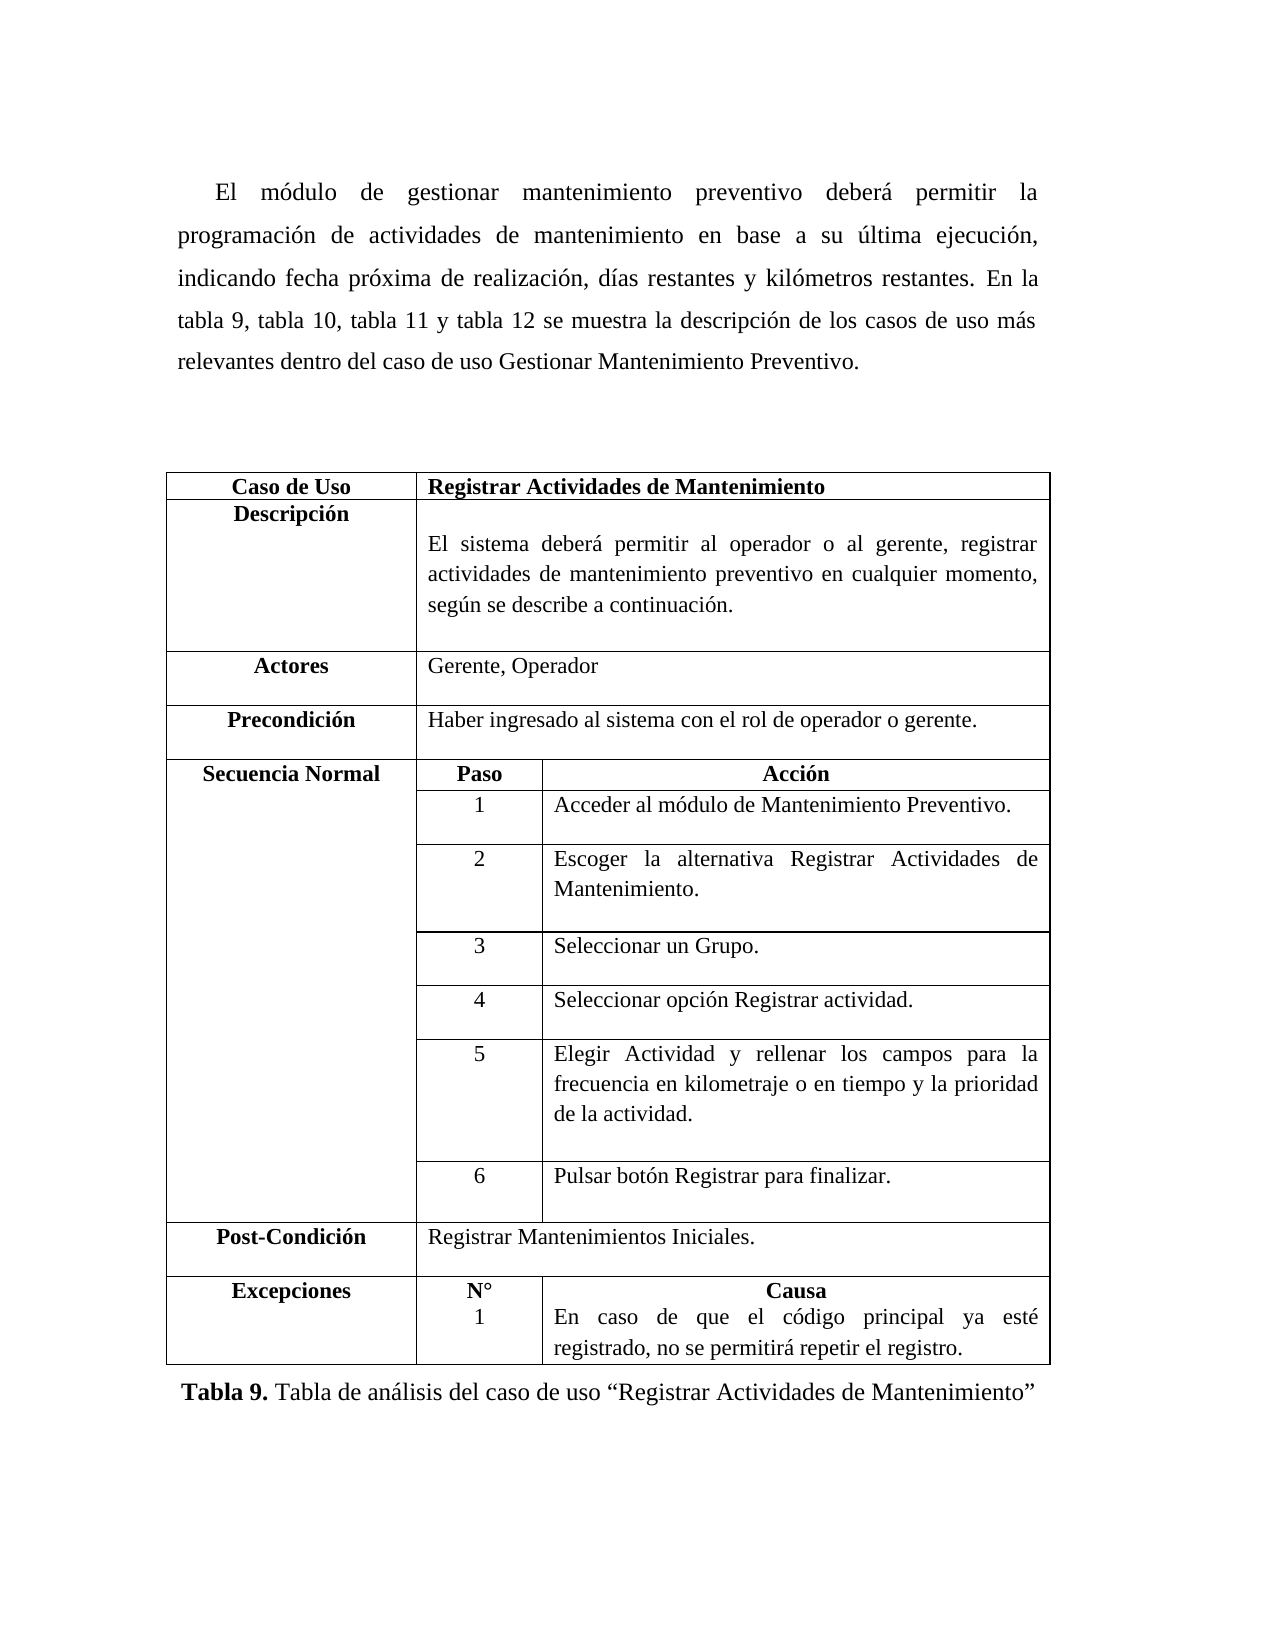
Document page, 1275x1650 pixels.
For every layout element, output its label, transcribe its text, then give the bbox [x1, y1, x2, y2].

table_cell Post-Condición [167, 1223, 416, 1276]
table_cell Precondición [167, 706, 416, 759]
table_header Caso de Uso [167, 473, 416, 499]
table_cell Actores [167, 652, 416, 705]
table_cell Escoger la alternativa Registrar Actividades de Mantenimiento. [543, 845, 1049, 931]
text El módulo de gestionar mantenimiento preventivo deberá permitir la programación de actividades de mantenimiento en base a su última ejecución, indicando fecha próxima de realización, días restantes y kilómetros restantes. En la tabla 9, tabla 10, tabla 11 y tabla 12 se muestra la descripción de los casos de uso más relevantes dentro del caso de uso Gestionar Mantenimiento Preventivo. [177, 177, 1039, 375]
table_cell Gerente, Operador [417, 652, 1049, 705]
table_cell 6 [417, 1162, 542, 1222]
table_cell 2 [417, 845, 542, 931]
table_cell 4 [417, 986, 542, 1039]
table_cell Causa En caso de que el código principal ya esté registrado, no se permitirá repetir el registro. [543, 1277, 1049, 1364]
table_cell Elegir Actividad y rellenar los campos para la frecuencia en kilometraje o en tiempo y la prioridad de la actividad. [543, 1040, 1049, 1161]
table_cell Acción [543, 760, 1049, 790]
table_cell Seleccionar un Grupo. [543, 933, 1049, 985]
table_cell Seleccionar opción Registrar actividad. [543, 986, 1049, 1039]
table_cell 5 [417, 1040, 542, 1161]
table_cell Paso [417, 760, 542, 790]
table_cell Registrar Mantenimientos Iniciales. [417, 1223, 1049, 1276]
table_cell Acceder al módulo de Mantenimiento Preventivo. [543, 791, 1049, 844]
table_cell 3 [417, 933, 542, 985]
table_cell 1 [417, 791, 542, 844]
table_header Registrar Actividades de Mantenimiento [417, 473, 1049, 499]
table_cell Haber ingresado al sistema con el rol de operador o gerente. [417, 706, 1049, 759]
table_cell Descripción [167, 500, 416, 651]
table_cell N° 1 [417, 1277, 542, 1364]
text Tabla 9. Tabla de análisis del caso de uso “Registrar Actividades de Mantenimiento” [177, 1377, 1039, 1406]
table_cell Secuencia Normal [167, 760, 416, 1222]
table_cell El sistema deberá permitir al operador o al gerente, registrar actividades de mantenimiento preventivo en cualquier momento, según se describe a continuación. [417, 500, 1049, 651]
table_cell Excepciones [167, 1277, 416, 1364]
table_cell Pulsar botón Registrar para finalizar. [543, 1162, 1049, 1222]
